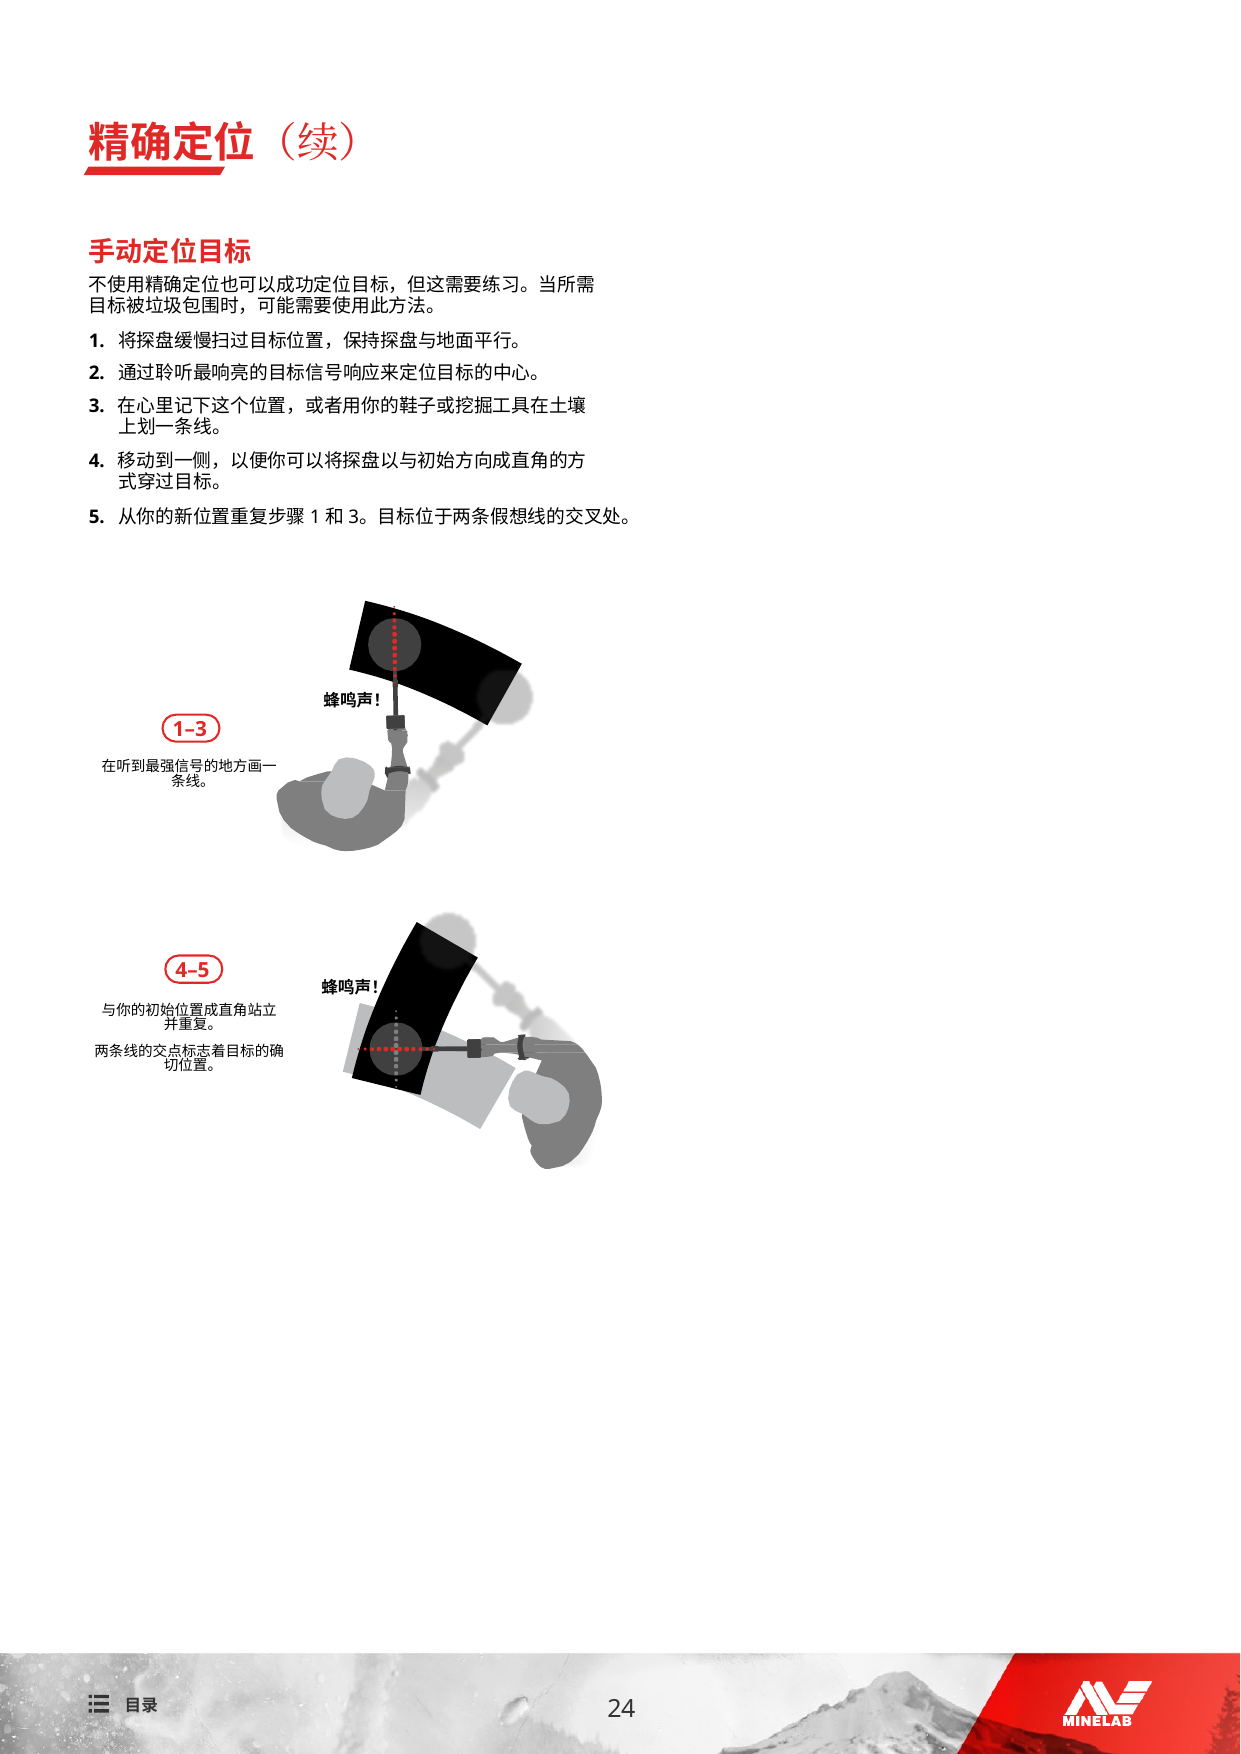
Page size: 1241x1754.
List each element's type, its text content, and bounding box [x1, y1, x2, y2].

picture [274, 897, 606, 970]
text 与你的初始位置成直角站立并重复。 [101, 1004, 277, 1033]
picture [274, 596, 606, 868]
picture [0, 1649, 1241, 1754]
list 从你的新位置重复步骤 1 和 3。目标位于两条假想线的交叉处。 [88, 501, 1166, 529]
list 移动到一侧，以便你可以将探盘以与初始方向成直角的方式穿过目标。 [88, 451, 601, 494]
text 不使用精确定位也可以成功定位目标，但这需要练习。当所需目标被垃圾包围时，可能需要使用此方法。 [88, 274, 600, 318]
list 在心里记下这个位置，或者用你的鞋子或挖掘工具在土壤上划一条线。 [88, 395, 601, 438]
text 在听到最强信号的地方画一条线。 [101, 719, 274, 790]
text 两条线的交点标志着目标的确切位置。 [94, 1045, 284, 1074]
list 通过聆听最响亮的目标信号响应来定位目标的中心。 [88, 358, 1166, 385]
text 蜂鸣声！ [321, 970, 1166, 999]
list 将探盘缓慢扫过目标位置，保持探盘与地面平行。 [88, 325, 1166, 352]
subtitle 手动定位目标 [88, 229, 1166, 269]
text 精确定位（续） [88, 104, 1166, 171]
picture [345, 999, 606, 1241]
